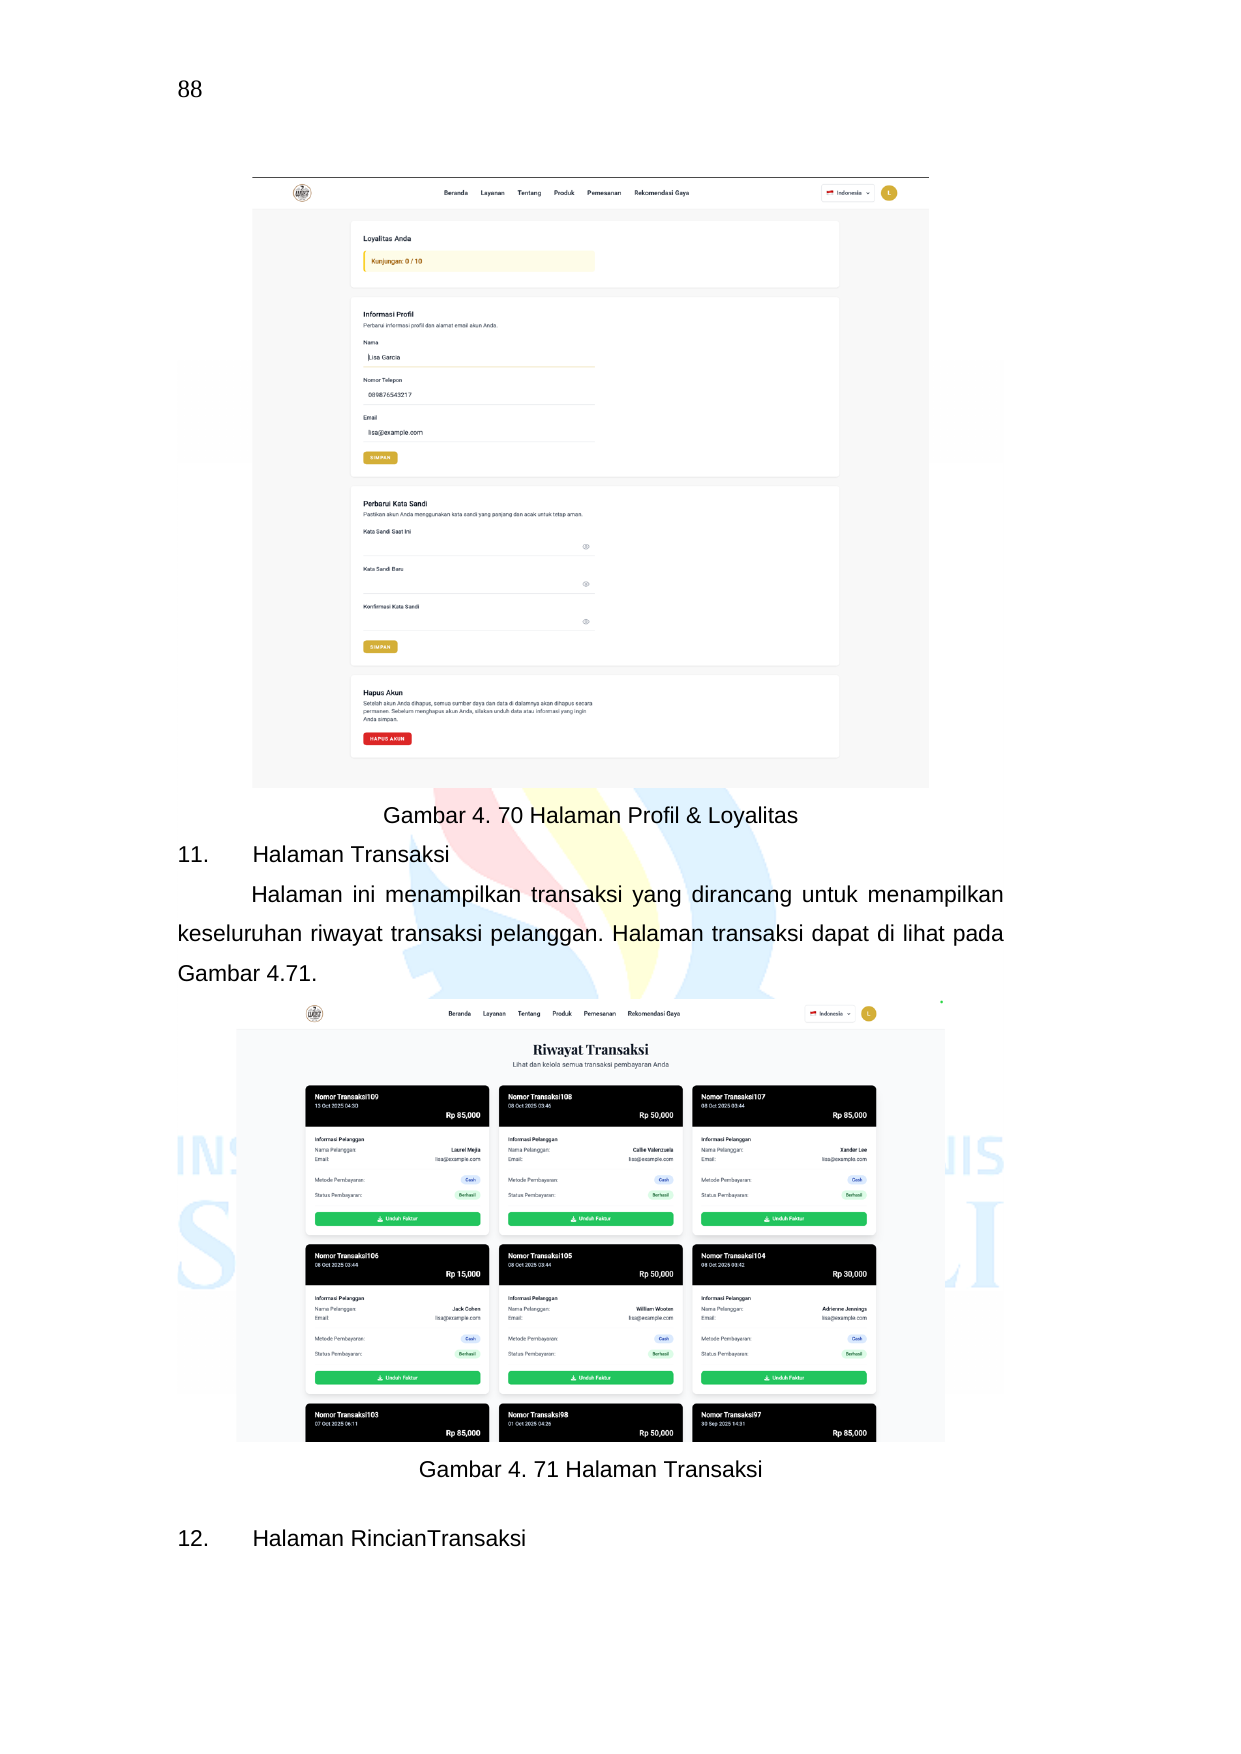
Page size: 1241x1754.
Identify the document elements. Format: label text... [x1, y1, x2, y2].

text Gambar 4. 70 Halaman Profil & Loyalitas [177, 802, 1004, 828]
picture [236, 999, 945, 1442]
text Gambar 4. 71 Halaman Transaksi [177, 1456, 1004, 1483]
picture [252, 177, 929, 788]
list Halaman RincianTransaksi [177, 1525, 1004, 1551]
list Halaman Transaksi [177, 841, 1004, 867]
text Halaman ini menampilkan transaksi yang dirancang untuk menampilkan keseluruhan riwayat transaksi pelanggan. Halaman transaksi dapat di lihat pada Gambar 4.71. [177, 881, 1004, 986]
